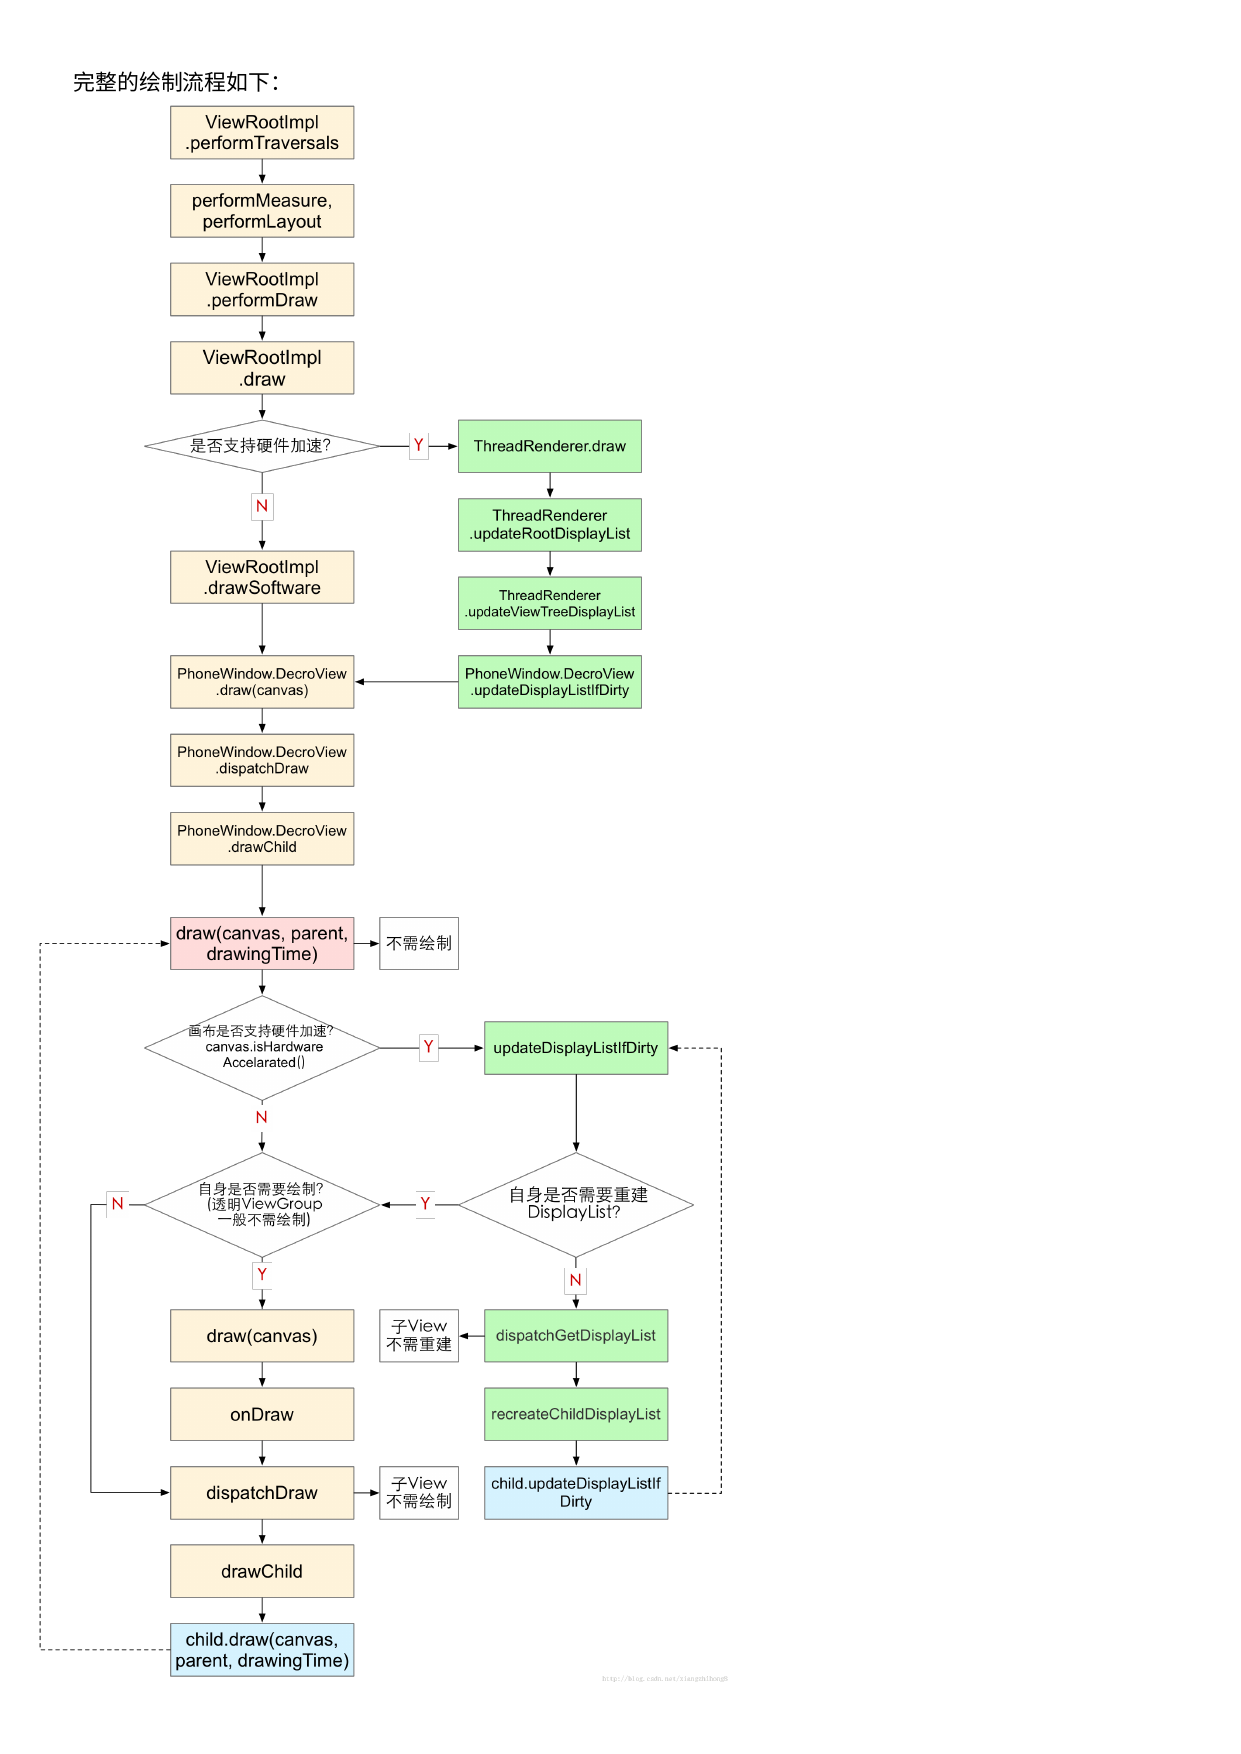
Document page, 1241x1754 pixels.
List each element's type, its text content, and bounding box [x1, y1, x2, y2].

picture [29, 97, 732, 1686]
text 完整的绘制流程如下： [29, 64, 1211, 97]
